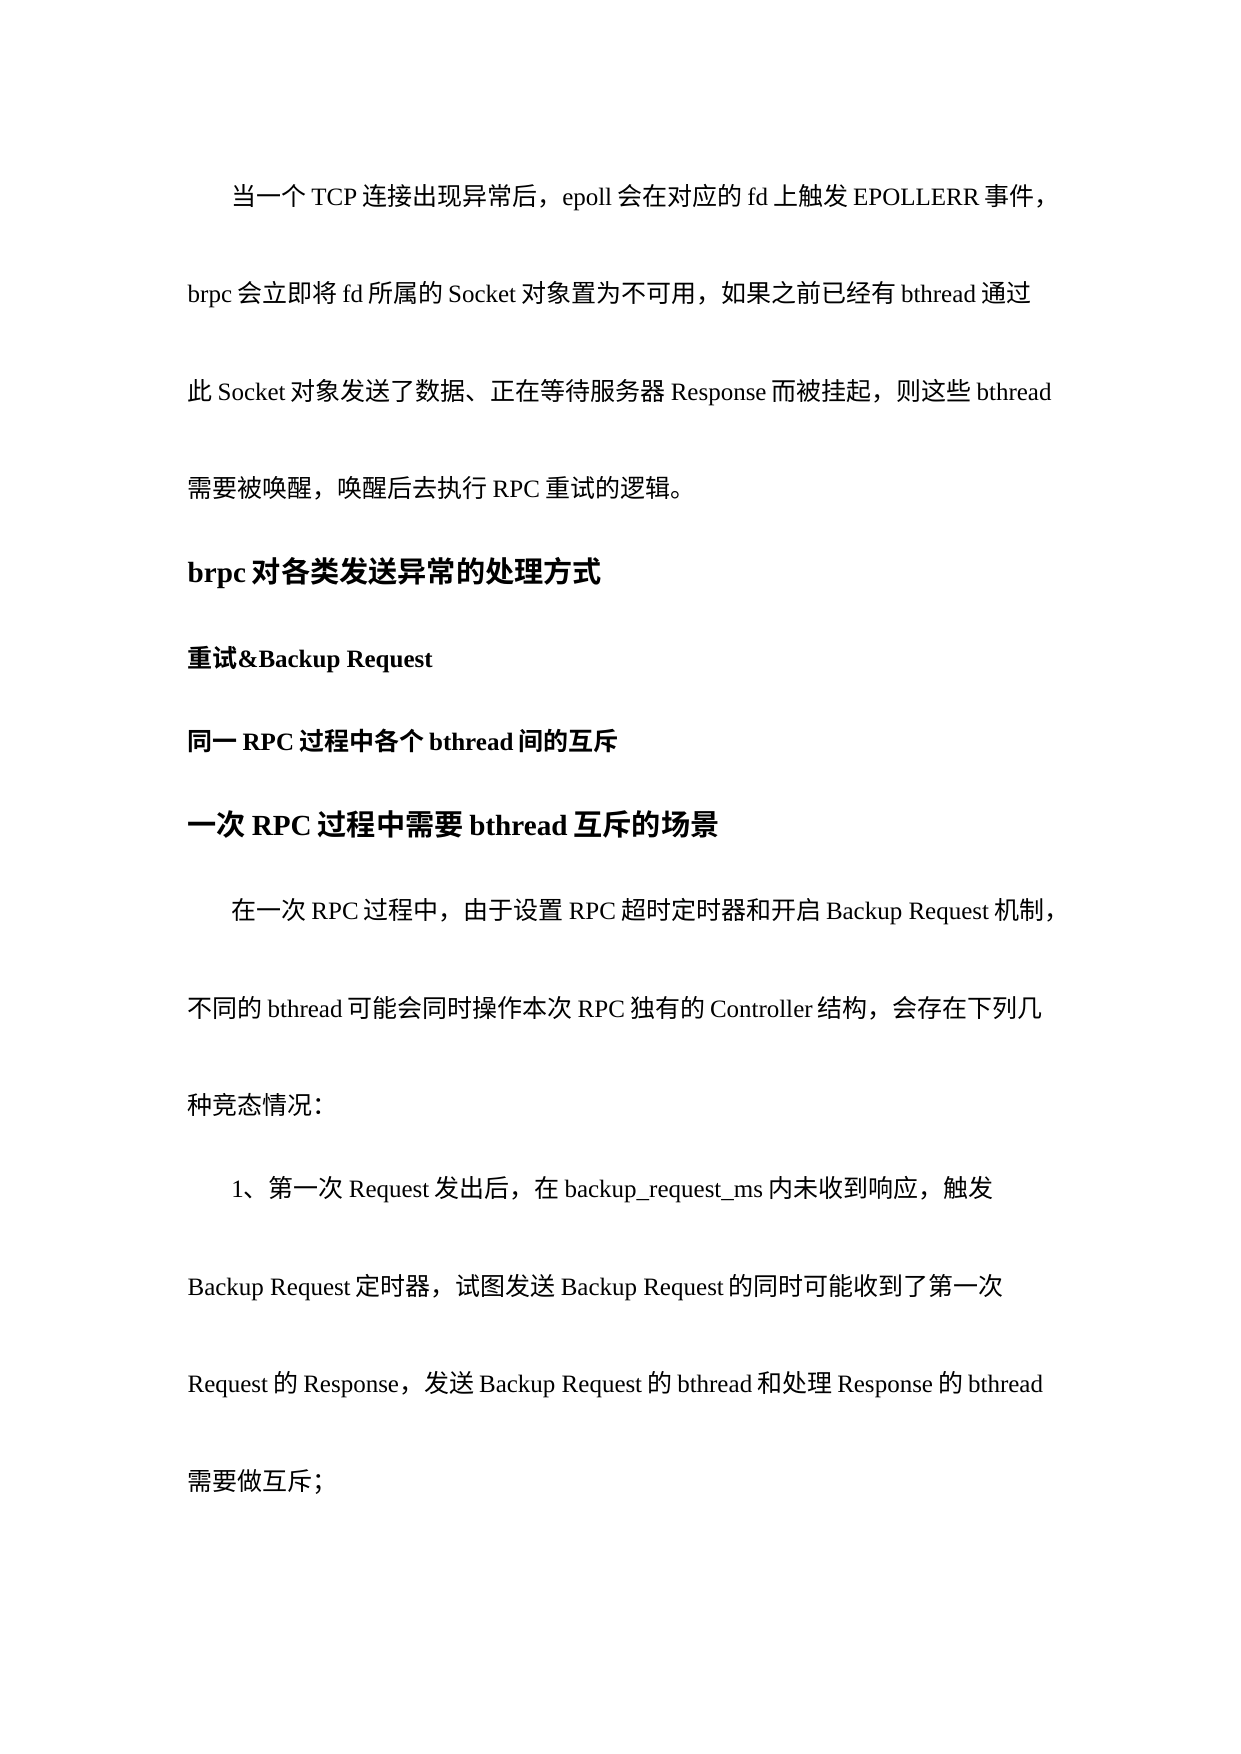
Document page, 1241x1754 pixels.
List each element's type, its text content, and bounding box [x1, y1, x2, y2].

subtitle 同一RPC过程中各个bthread间的互斥 [187, 707, 1053, 772]
text 当一个TCP连接出现异常后，epoll会在对应的fd上触发EPOLLERR事件，brpc会立即将fd所属的Socket对象置为不可用，如果之前已经有bthread通过此Socket对象发送了数据、正在等待服务器Response而被挂起，则这些bthread需要被唤醒，唤醒后去执行RPC重试的逻辑。 [187, 162, 1053, 519]
text 在一次RPC过程中，由于设置RPC超时定时器和开启Backup Request机制，不同的bthread可能会同时操作本次RPC独有的Controller结构，会存在下列几种竞态情况： [187, 876, 1053, 1136]
subtitle 一次RPC过程中需要bthread互斥的场景 [187, 790, 1053, 855]
subtitle brpc对各类发送异常的处理方式 [187, 538, 1053, 603]
subtitle 重试&Backup Request [187, 624, 1053, 689]
text 1、第一次Request发出后，在backup_request_ms内未收到响应，触发Backup Request定时器，试图发送Backup Request的同时可能收到了第一次Request的Response，发送Backup Request的bthread和处理Response的bthread需要做互斥； [187, 1154, 1053, 1512]
